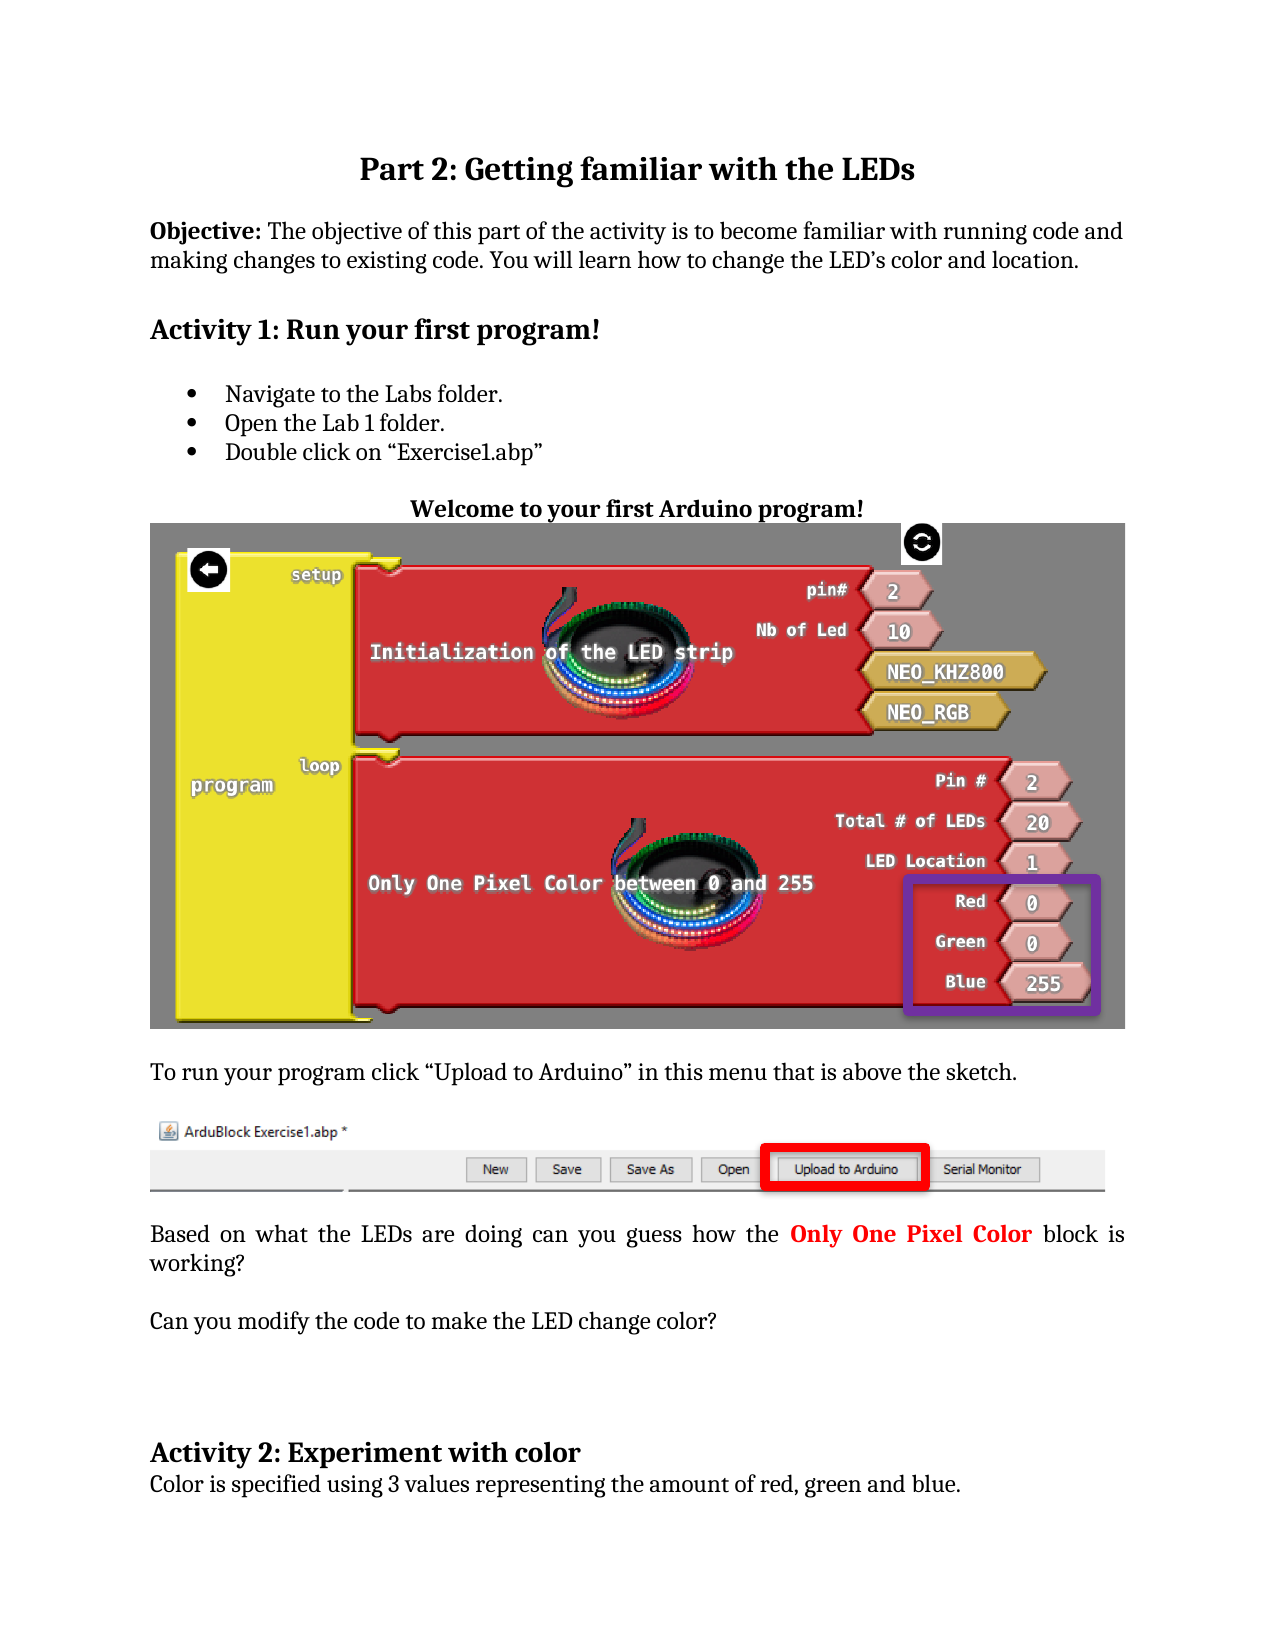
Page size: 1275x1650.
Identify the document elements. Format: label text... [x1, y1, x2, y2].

text Objective: The objective of this part of the activity is to become familiar with running code and making changes to existing code. You will learn how to change the LED’s color and location. [150, 217, 1125, 274]
text Color is specified using 3 values representing the amount of red, green and blue. [150, 1469, 1125, 1498]
list Navigate to the Labs folder. [187, 380, 1125, 409]
picture [150, 1115, 1106, 1192]
text Activity 1: Run your first program! [150, 313, 1125, 346]
list Open the Lab 1 folder. [187, 409, 1125, 437]
text Can you modify the code to make the LED change color? [150, 1307, 1125, 1335]
text Activity 2: Experiment with color [150, 1436, 1125, 1469]
list Double click on “Exercise1.abp” [187, 437, 1125, 466]
text Welcome to your first Arduino program! [150, 495, 1125, 523]
picture [150, 520, 1125, 1029]
text Based on what the LEDs are doing can you guess how the Only One Pixel Color block is working? [150, 1220, 1125, 1278]
text To run your program click “Upload to Arduino” in this menu that is above the sketch. [150, 1058, 1125, 1086]
text Part 2: Getting familiar with the LEDs [150, 150, 1125, 188]
